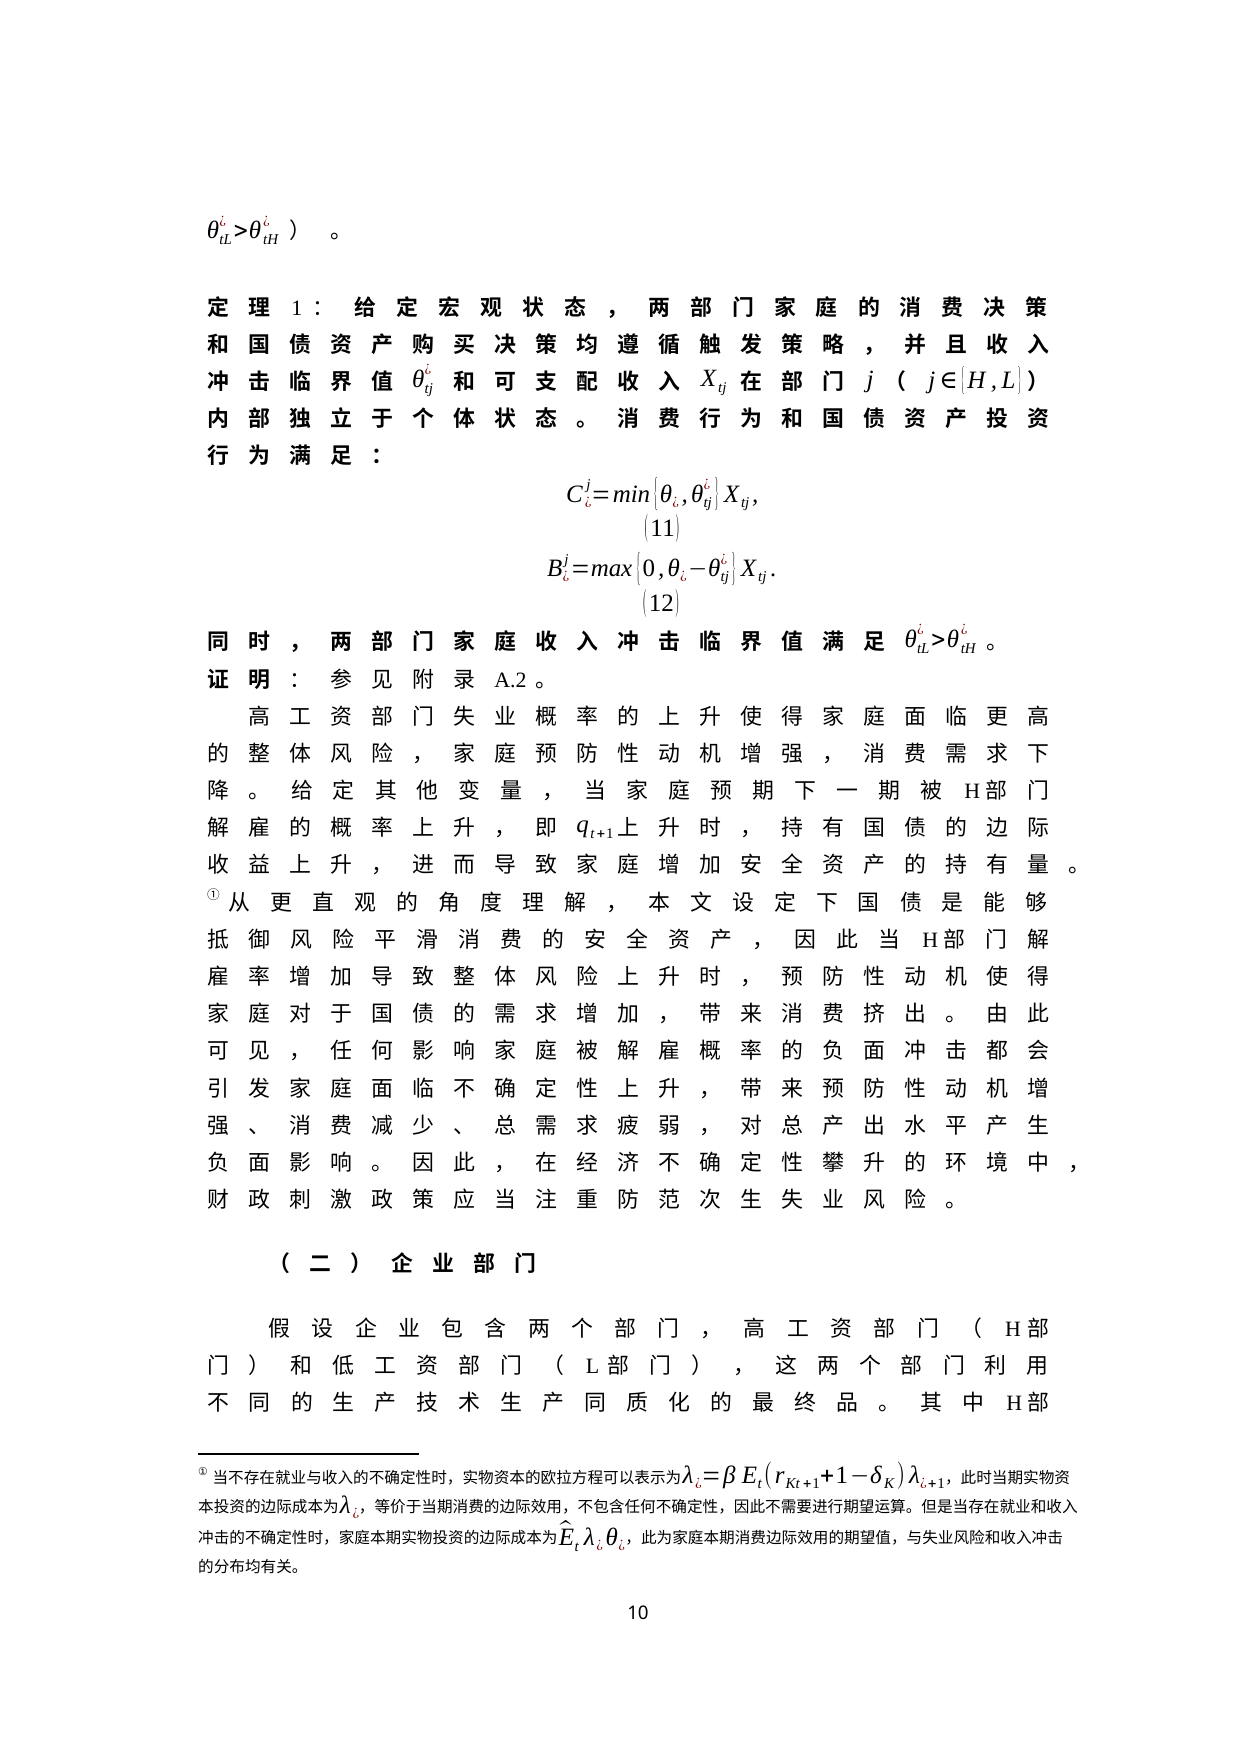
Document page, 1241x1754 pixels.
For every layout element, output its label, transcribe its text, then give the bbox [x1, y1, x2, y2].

text 证明：参见附录A.2。 [207, 659, 1069, 696]
text 同时，两部门家庭收入冲击临界值满足。 [207, 622, 1069, 659]
text 定理1：给定宏观状态，两部门家庭的消费决策和国债资产购买决策均遵循触发策略，并且收入冲击临界值和可支配收入在部门（）内部独立于个体状态。消费行为和国债资产投资行为满足： [207, 287, 1069, 473]
subtitle （二）企业部门 [207, 1244, 1069, 1281]
text 高工资部门失业概率的上升使得家庭面临更高的整体风险，家庭预防性动机增强，消费需求下降。给定其他变量，当家庭预期下一期被H部门解雇的概率上升，即上升时，持有国债的边际收益上升，进而导致家庭增加安全资产的持有量。从更直观的角度理解，本文设定下国债是能够抵御风险平滑消费的安全资产，因此当H部门解雇率增加导致整体风险上升时，预防性动机使得家庭对于国债的需求增加，带来消费挤出。由此可见，任何影响家庭被解雇概率的负面冲击都会引发家庭面临不确定性上升，带来预防性动机增强、消费减少、总需求疲弱，对总产出水平产生负面影响。因此，在经济不确定性攀升的环境中，财政刺激政策应当注重防范次生失业风险。 [207, 696, 1069, 1217]
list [207, 1308, 1069, 1419]
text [207, 213, 1069, 250]
